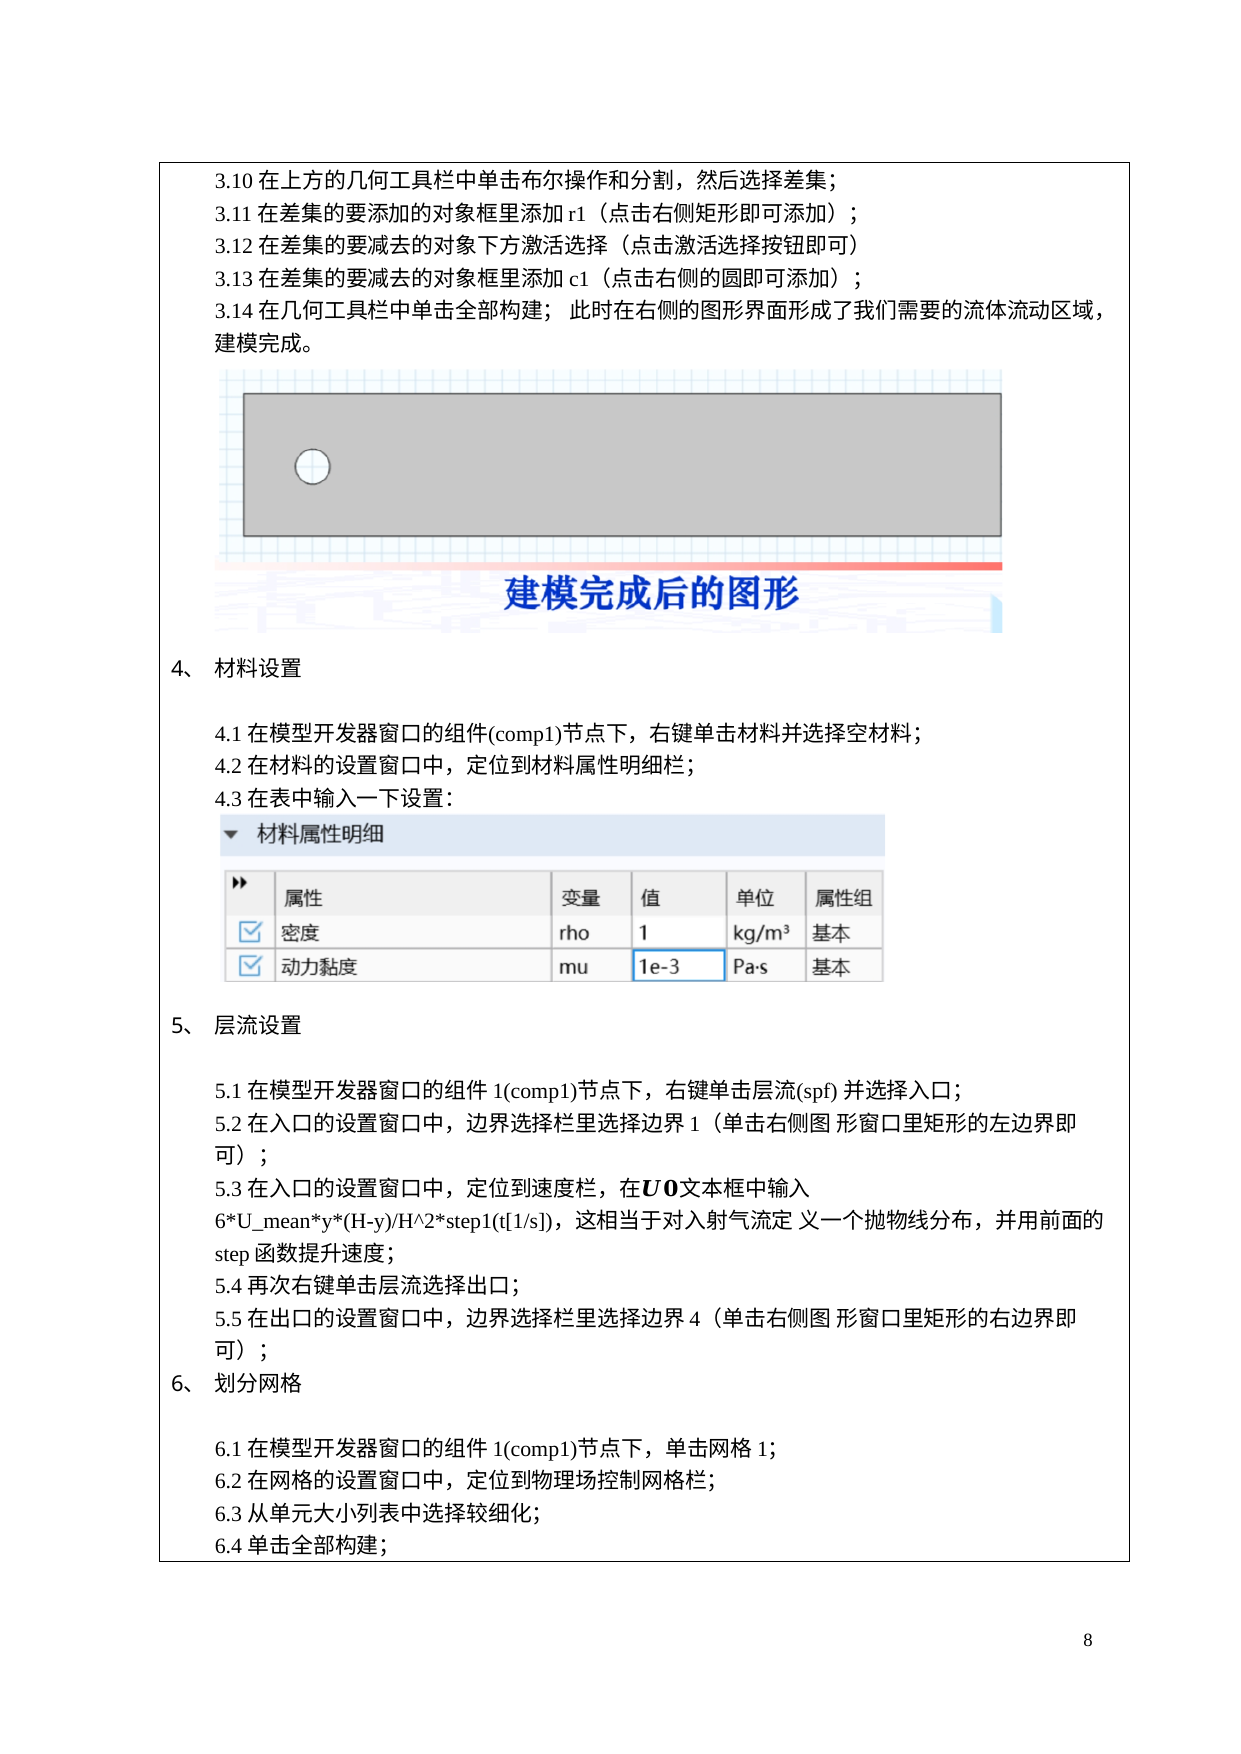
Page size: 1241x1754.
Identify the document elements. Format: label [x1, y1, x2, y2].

picture [214, 358, 1003, 633]
table_cell [160, 163, 1129, 1561]
picture [214, 813, 886, 982]
